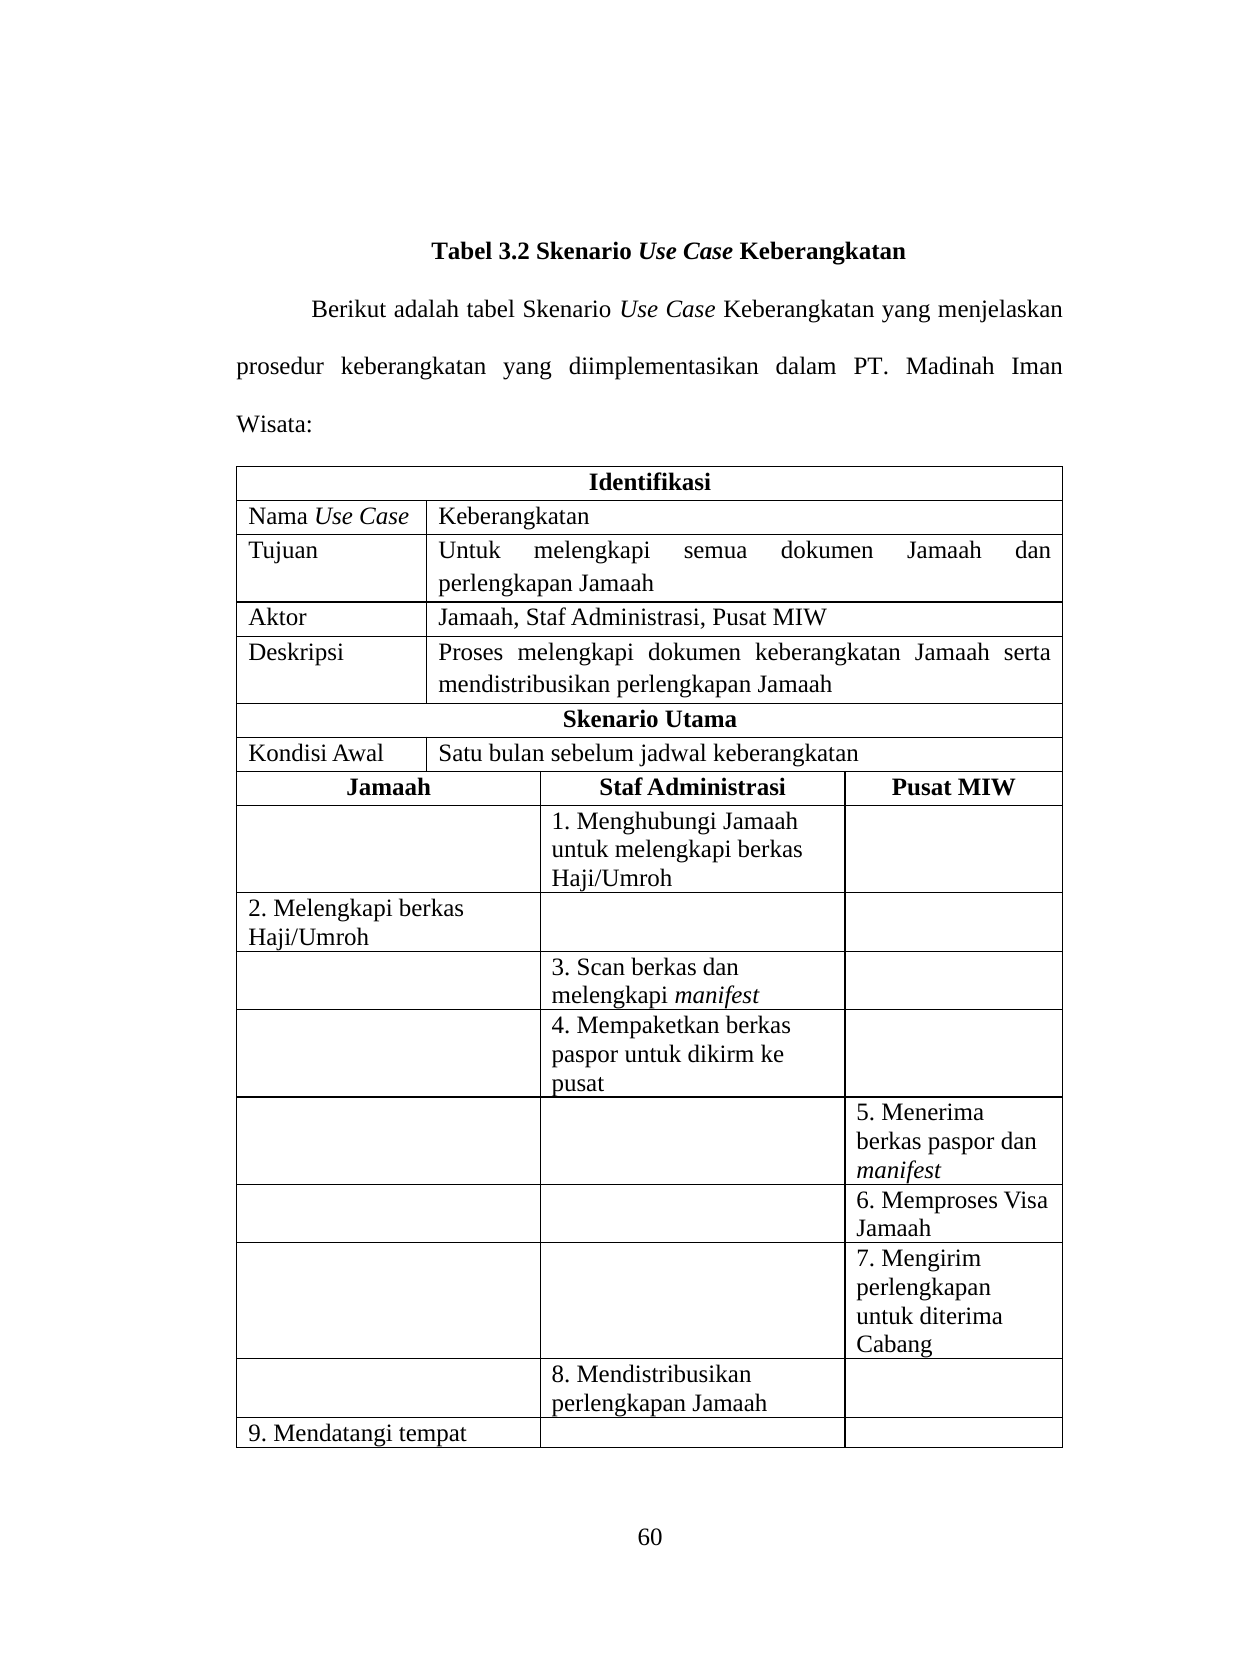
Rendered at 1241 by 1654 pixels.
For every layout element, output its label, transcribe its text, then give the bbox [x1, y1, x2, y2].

text Berikut adalah tabel Skenario Use Case Keberangkatan yang menjelaskan prosedur keberangkatan yang diimplementasikan dalam PT. Madinah Iman Wisata: [236, 294, 1063, 437]
table_cell [237, 1098, 540, 1184]
table_cell Mengirim perlengkapan untuk diterima Cabang [846, 1243, 1062, 1358]
table_cell Proses melengkapi dokumen keberangkatan Jamaah serta mendistribusikan perlengkapan Jamaah [427, 637, 1062, 703]
table_cell Jamaah, Staf Administrasi, Pusat MIW [427, 603, 1062, 636]
table_cell [846, 1359, 1062, 1417]
table_cell [846, 952, 1062, 1009]
table_cell Pusat MIW [846, 772, 1062, 805]
table_cell Melengkapi berkas Haji/Umroh [237, 893, 540, 951]
table_cell Scan berkas dan melengkapi manifest [541, 952, 844, 1009]
table_cell Staf Administrasi [541, 772, 844, 805]
table_cell [237, 1010, 540, 1096]
table_cell [541, 1185, 844, 1242]
table_cell Menerima berkas paspor dan manifest [846, 1098, 1062, 1184]
table_cell Deskripsi [237, 637, 426, 703]
table_cell [541, 1098, 844, 1184]
table_cell Menghubungi Jamaah untuk melengkapi berkas Haji/Umroh [541, 806, 844, 892]
table_cell [237, 1185, 540, 1242]
table_cell Untuk melengkapi semua dokumen Jamaah dan perlengkapan Jamaah [427, 535, 1062, 601]
text Skenario Use Case Keberangkatan [274, 236, 1063, 265]
table_cell [541, 1418, 844, 1447]
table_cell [237, 1418, 540, 1447]
table_header Identifikasi [237, 467, 1062, 500]
table_cell Kondisi Awal [237, 738, 426, 771]
table_cell Memproses Visa Jamaah [846, 1185, 1062, 1242]
table_cell Satu bulan sebelum jadwal keberangkatan [427, 738, 1062, 771]
table_cell Tujuan [237, 535, 426, 601]
table_cell [237, 1359, 540, 1417]
table_cell Skenario Utama [237, 704, 1062, 737]
table_cell [541, 1243, 844, 1358]
table_cell [846, 893, 1062, 951]
table_cell [846, 1010, 1062, 1096]
table_cell [237, 806, 540, 892]
table_cell [541, 893, 844, 951]
table_cell Nama Use Case [237, 501, 426, 534]
table_cell Aktor [237, 603, 426, 636]
table_cell Keberangkatan [427, 501, 1062, 534]
table_cell Mendistribusikan perlengkapan Jamaah [541, 1359, 844, 1417]
table_cell [846, 1418, 1062, 1447]
table_cell [846, 806, 1062, 892]
table_cell Jamaah [237, 772, 540, 805]
table_cell [237, 1243, 540, 1358]
table_cell [237, 952, 540, 1009]
table_cell Mempaketkan berkas paspor untuk dikirm ke pusat [541, 1010, 844, 1096]
